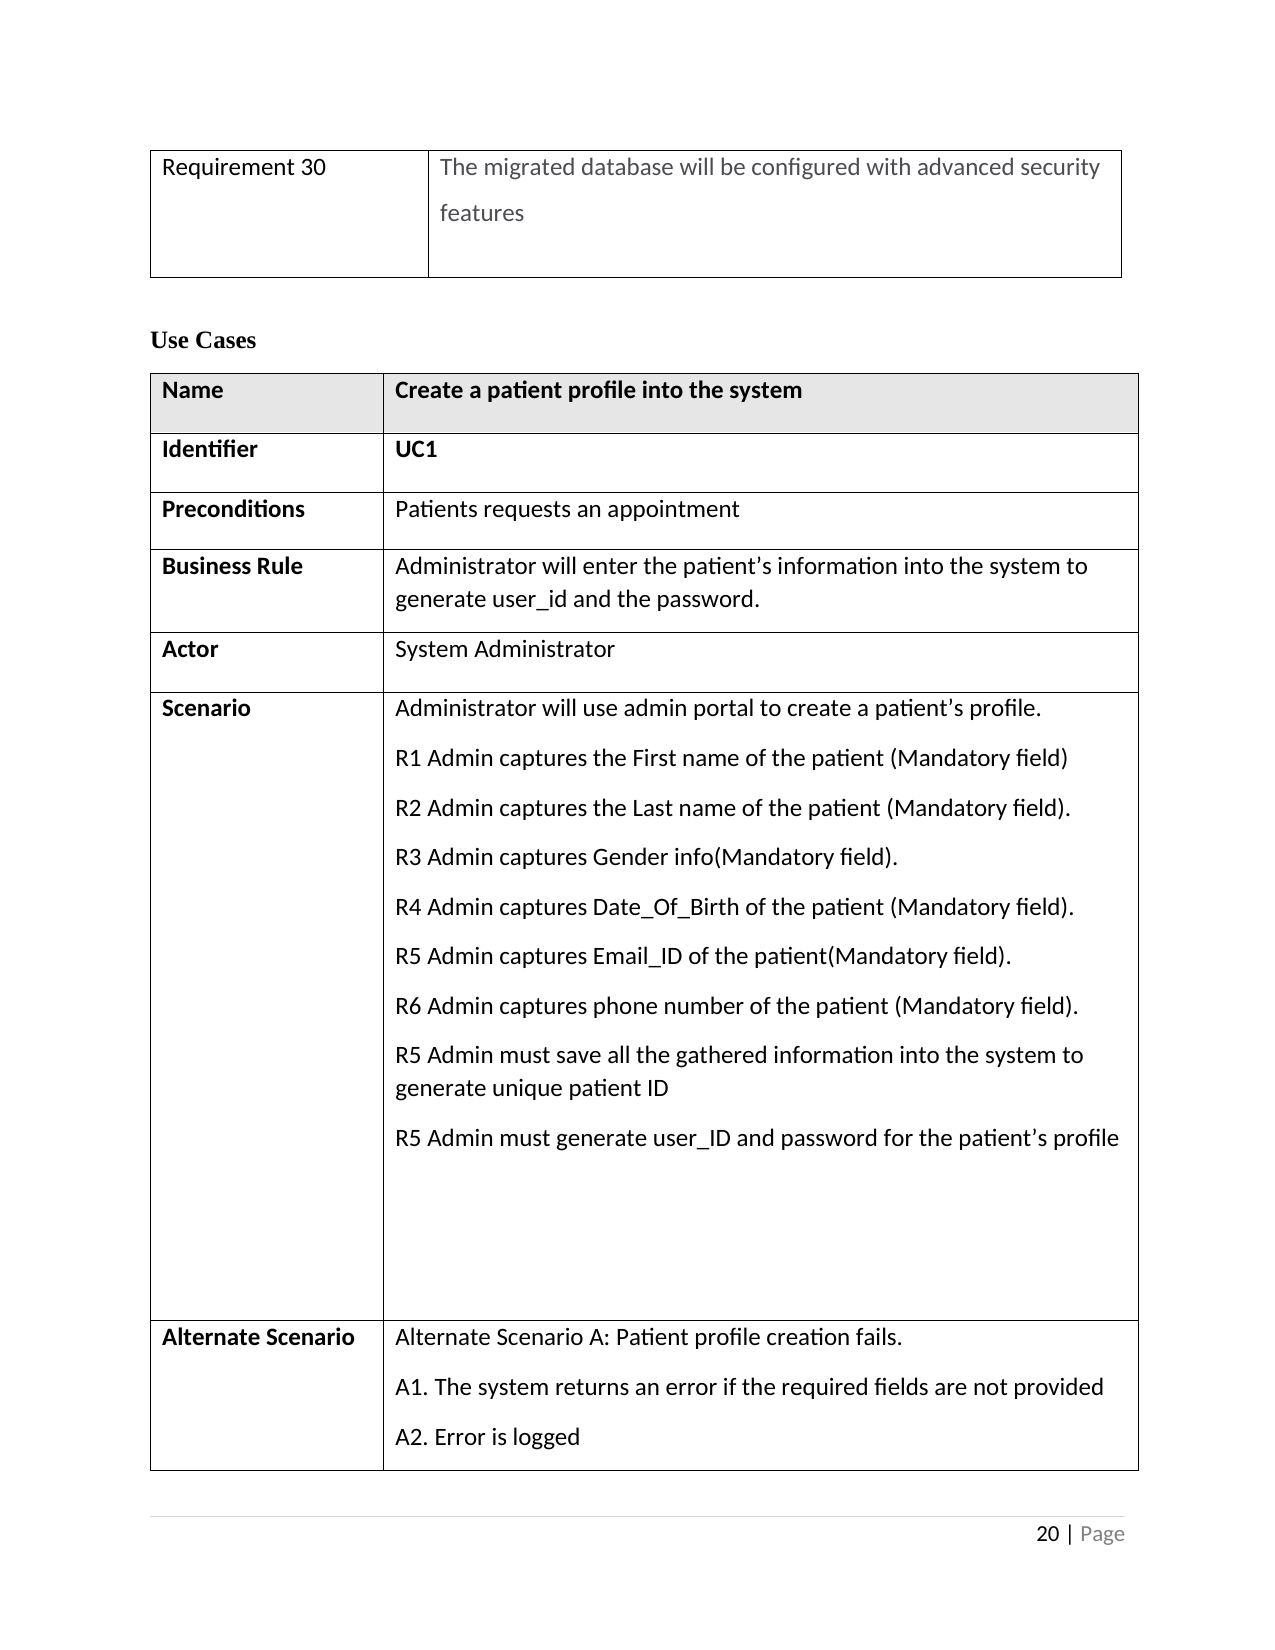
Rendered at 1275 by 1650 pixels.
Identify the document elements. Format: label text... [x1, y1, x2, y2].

table_cell Patients requests an appointment [384, 493, 1138, 549]
text Use Cases [150, 325, 1125, 354]
table_cell Identifier [151, 434, 383, 492]
table_cell Alternate Scenario [151, 1321, 383, 1470]
table_cell Business Rule [151, 550, 383, 632]
table_cell Requirement 30 [151, 151, 428, 277]
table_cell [384, 1321, 1138, 1470]
table_cell Preconditions [151, 493, 383, 549]
table_cell The migrated database will be configured with advanced security features [429, 151, 1121, 277]
table_header Name [151, 374, 383, 432]
table_header Create a patient profile into the system [384, 374, 1138, 432]
table_cell Administrator will use admin portal to create a patient’s profile. R1 Admin captures the First name of the patient (Mandatory field) R2 Admin captures the Last name of the patient (Mandatory field). R3 Admin captures Gender info(Mandatory field). R4 Admin captures Date_Of_Birth of the patient (Mandatory field). R5 Admin captures Email_ID of the patient(Mandatory field). R6 Admin captures phone number of the patient (Mandatory field). R5 Admin must save all the gathered information into the system to generate unique patient ID R5 Admin must generate user_ID and password for the patient’s profile [384, 693, 1138, 1320]
table_cell Actor [151, 633, 383, 692]
table_cell Administrator will enter the patient’s information into the system to generate user_id and the password. [384, 550, 1138, 632]
table_cell Scenario [151, 693, 383, 1320]
table_cell System Administrator [384, 633, 1138, 692]
table_cell UC1 [384, 434, 1138, 492]
